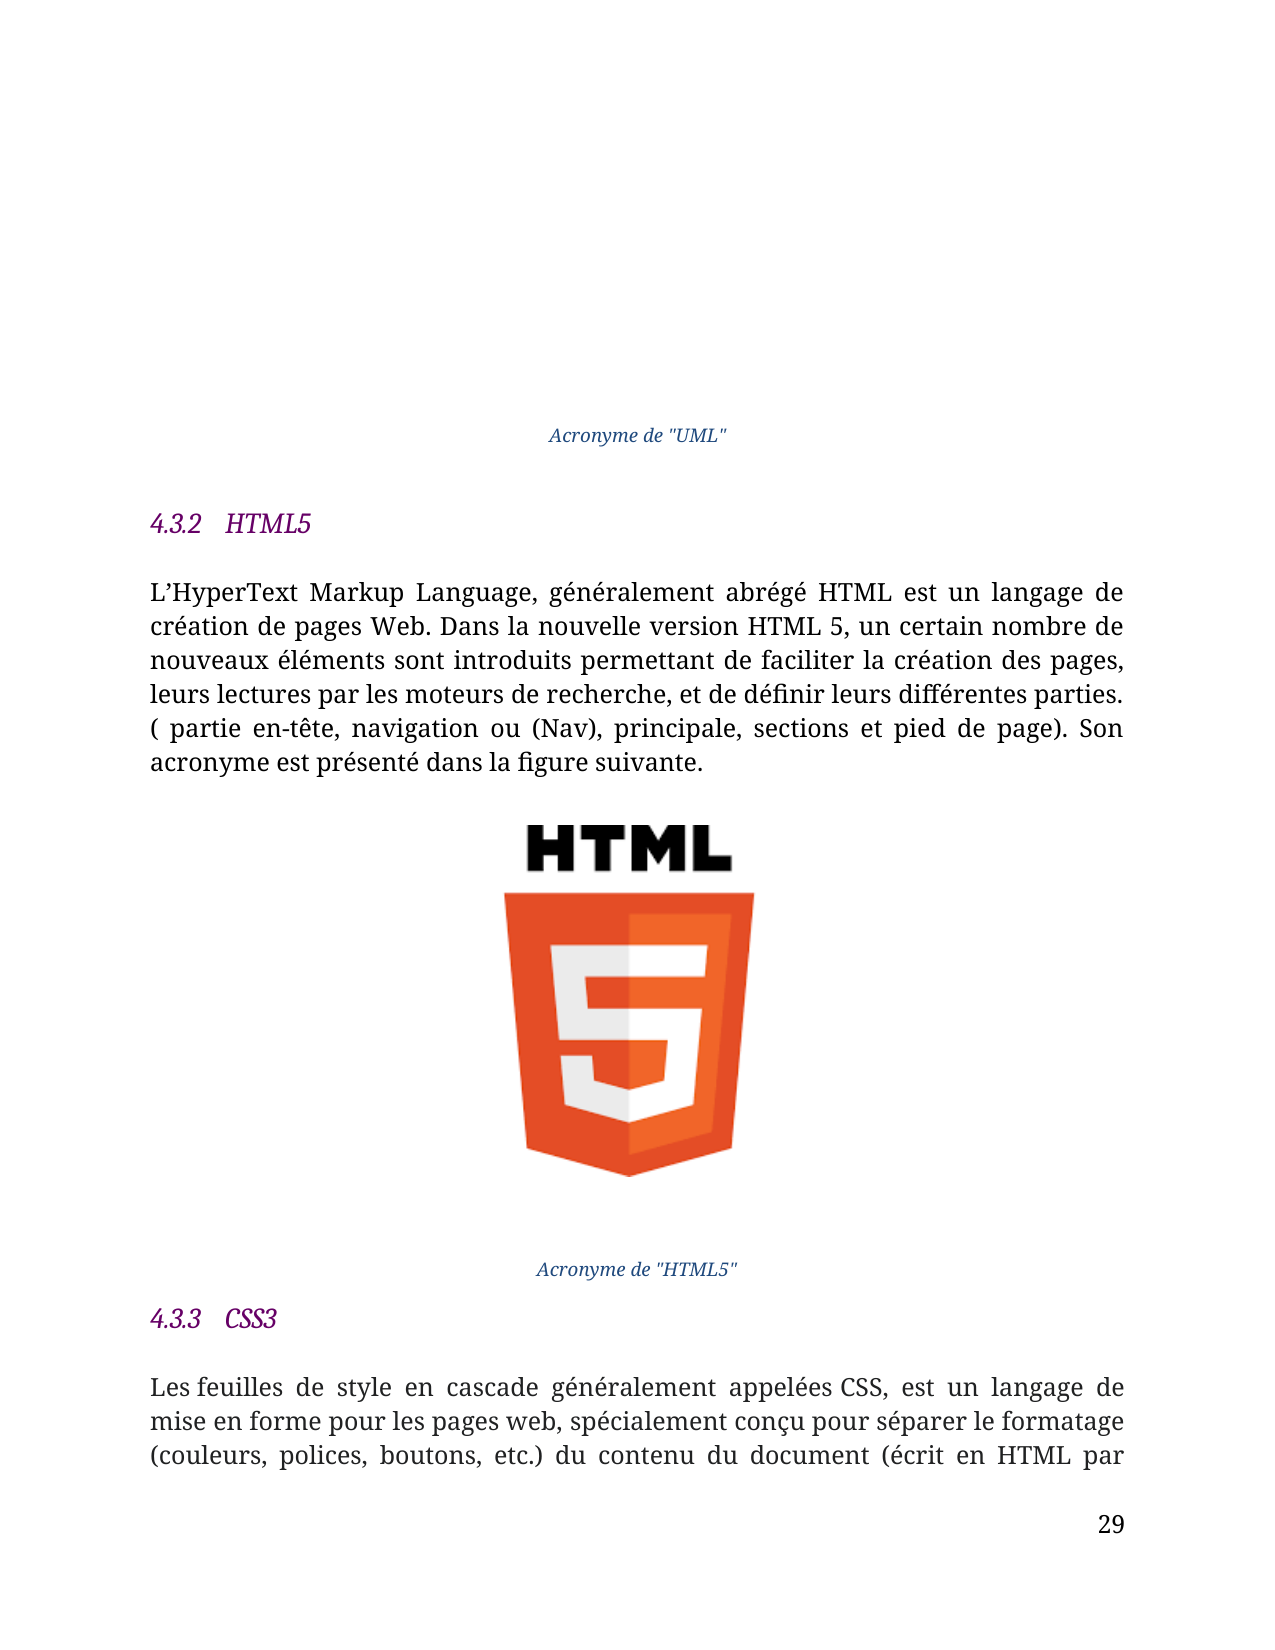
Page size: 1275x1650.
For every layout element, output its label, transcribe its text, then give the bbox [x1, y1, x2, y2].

text Acronyme de "HTML5" [150, 1256, 1125, 1281]
text L’HyperText Markup Language, généralement abrégé HTML est un langage de création de pages Web. Dans la nouvelle version HTML 5, un certain nombre de nouveaux éléments sont introduits permettant de faciliter la création des pages, leurs lectures par les moteurs de recherche, et de définir leurs différentes parties. ( partie en-tête, navigation ou (Nav), principale, sections et pied de page). Son acronyme est présenté dans la figure suivante. [150, 575, 1125, 779]
subtitle HTML5 [150, 507, 1125, 541]
subtitle CSS3 [150, 1302, 1125, 1336]
text Acronyme de "UML" [150, 422, 1125, 448]
picture [453, 825, 805, 1177]
